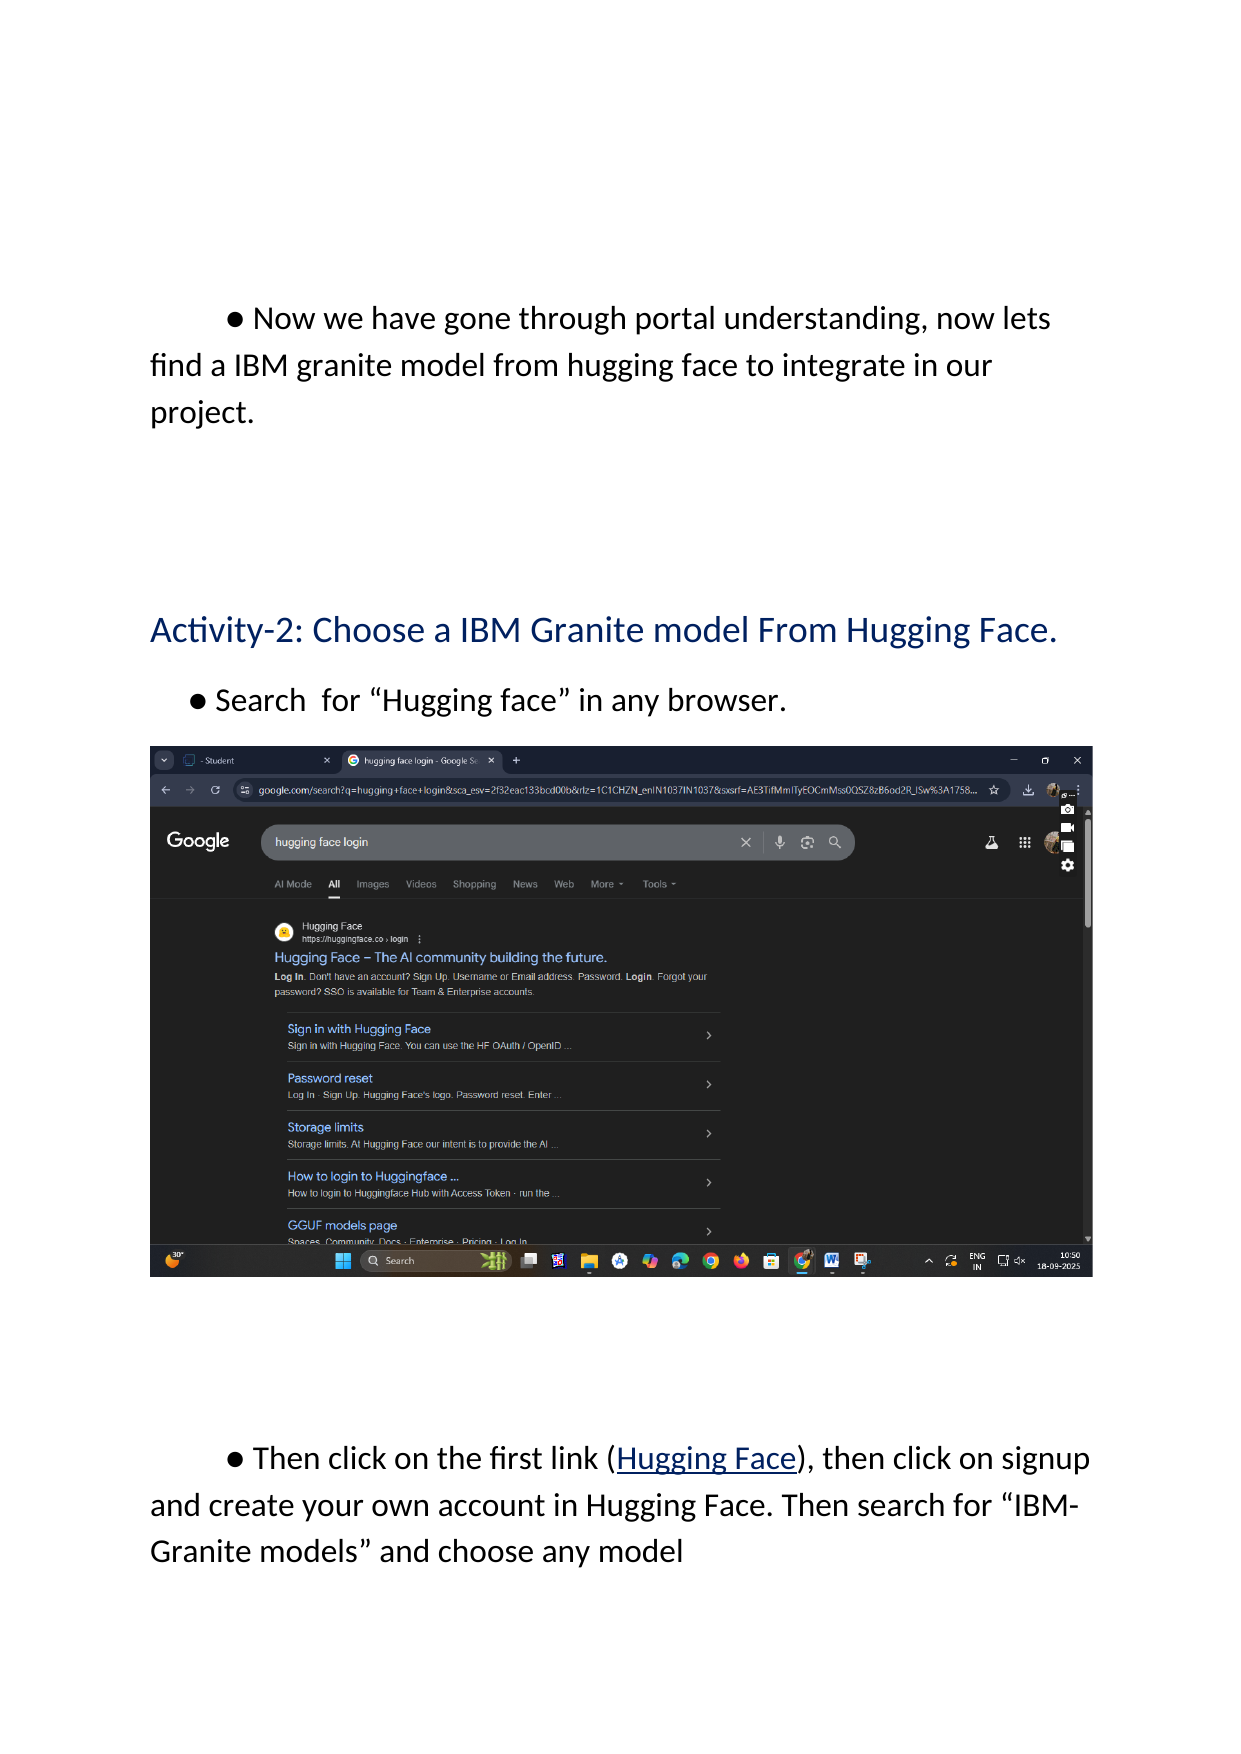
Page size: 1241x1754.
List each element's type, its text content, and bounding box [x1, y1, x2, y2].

text ● Then click on the first link (Hugging Face), then click on signup and create your own account in Hugging Face. Then search for “IBM-Granite models” and choose any model [150, 1437, 1093, 1571]
text Activity-2: Choose a IBM Granite model From Hugging Face. [150, 606, 1093, 651]
picture [150, 746, 1093, 1277]
text ● Now we have gone through portal understanding, now lets find a IBM granite model from hugging face to integrate in our project. [150, 297, 1093, 432]
text ● Search for “Hugging face” in any browser. [150, 679, 1093, 720]
